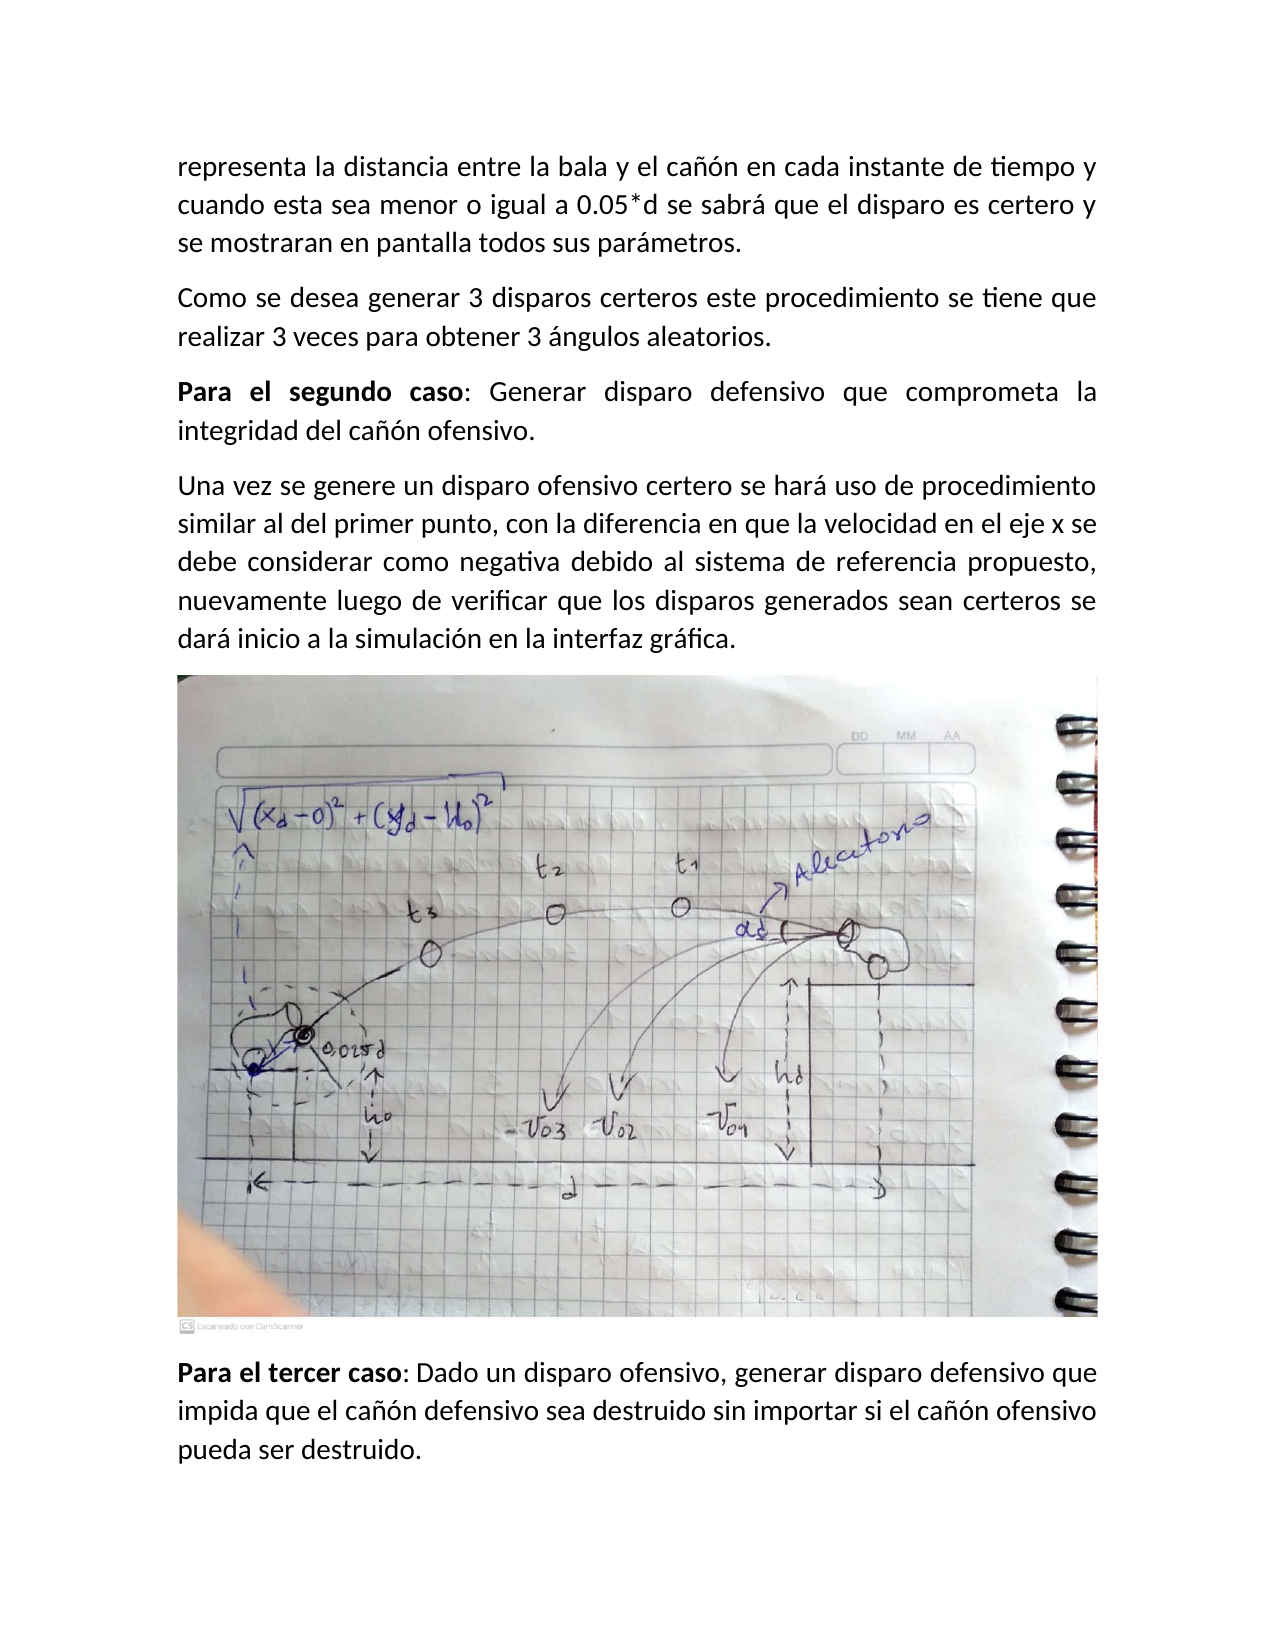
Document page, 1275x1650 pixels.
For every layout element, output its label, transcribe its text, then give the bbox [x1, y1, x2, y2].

text Para el tercer caso: Dado un disparo ofensivo, generar disparo defensivo que impida que el cañón defensivo sea destruido sin importar si el cañón ofensivo pueda ser destruido. [177, 1354, 1098, 1466]
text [177, 148, 1098, 260]
text Para el segundo caso: Generar disparo defensivo que comprometa la integridad del cañón ofensivo. [177, 373, 1098, 447]
text Una vez se genere un disparo ofensivo certero se hará uso de procedimiento similar al del primer punto, con la diferencia en que la velocidad en el eje x se debe considerar como negativa debido al sistema de referencia propuesto, nuevamente luego de verificar que los disparos generados sean certeros se dará inicio a la simulación en la interfaz gráfica. [177, 467, 1098, 656]
text Como se desea generar 3 disparos certeros este procedimiento se tiene que realizar 3 veces para obtener 3 ángulos aleatorios. [177, 279, 1098, 354]
picture [177, 675, 1098, 1336]
